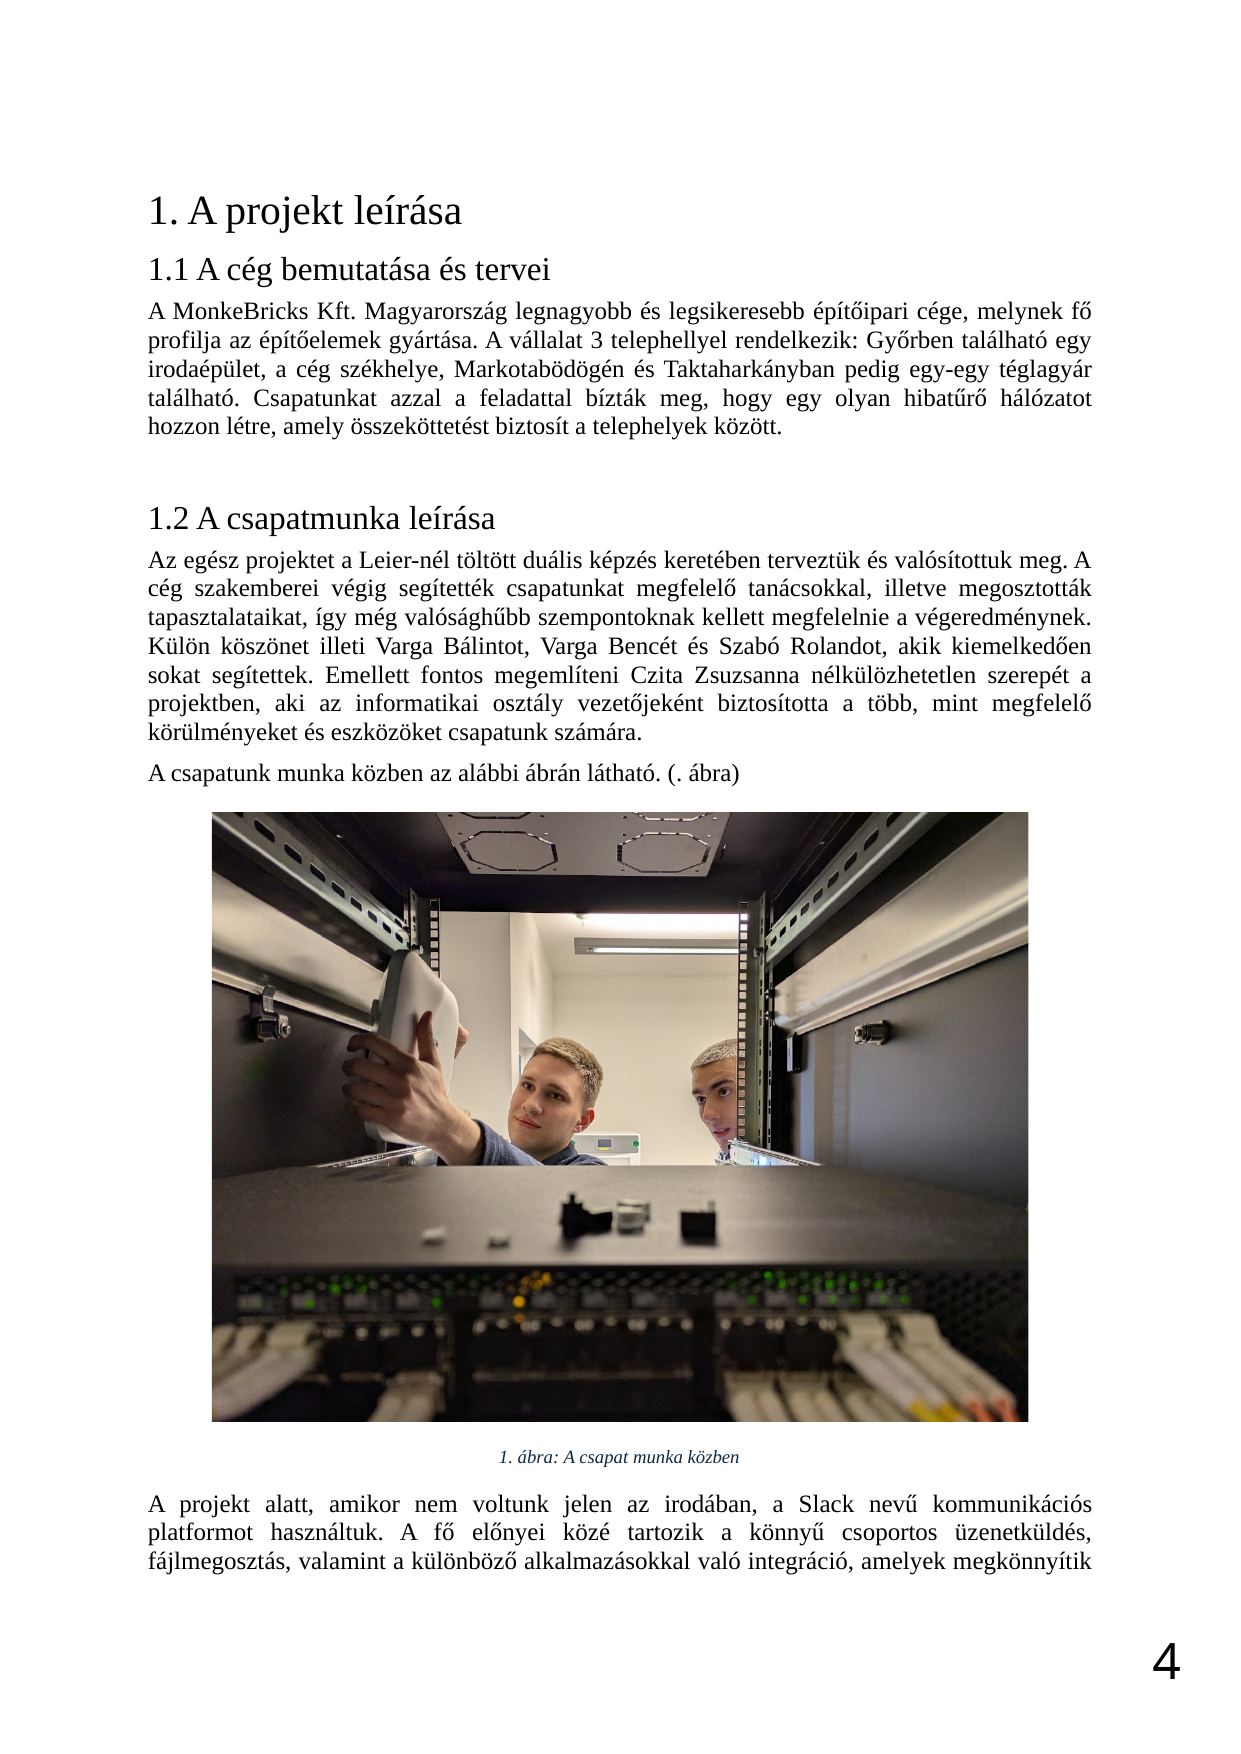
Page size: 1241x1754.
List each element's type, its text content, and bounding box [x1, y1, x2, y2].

text Az egész projektet a Leier-nél töltött duális képzés keretében terveztük és valósítottuk meg. A cég szakemberei végig segítették csapatunkat megfelelő tanácsokkal, illetve megosztották tapasztalataikat, így még valósághűbb szempontoknak kellett megfelelnie a végeredménynek. Külön köszönet illeti Varga Bálintot, Varga Bencét és Szabó Rolandot, akik kiemelkedően sokat segítettek. Emellett fontos megemlíteni Czita Zsuzsanna nélkülözhetetlen szerepét a projektben, aki az informatikai osztály vezetőjeként biztosította a több, mint megfelelő körülményeket és eszközöket csapatunk számára. [148, 545, 1093, 746]
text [148, 1489, 1093, 1575]
subtitle 1.1 A cég bemutatása és tervei [148, 250, 1093, 288]
subtitle 1. A projekt leírása [148, 185, 1093, 233]
picture [211, 812, 1029, 1422]
text A csapatunk munka közben az alábbi ábrán látható. (1. ábra) [148, 758, 1093, 787]
text A MonkeBricks Kft. Magyarország legnagyobb és legsikeresebb építőipari cége, melynek fő profilja az építőelemek gyártása. A vállalat 3 telephellyel rendelkezik: Győrben található egy irodaépület, a cég székhelye, Markotabödögén és Taktaharkányban pedig egy-egy téglagyár található. Csapatunkat azzal a feladattal bízták meg, hogy egy olyan hibatűrő hálózatot hozzon létre, amely összeköttetést biztosít a telephelyek között. [148, 296, 1093, 440]
subtitle 1.2 A csapatmunka leírása [148, 498, 1093, 536]
